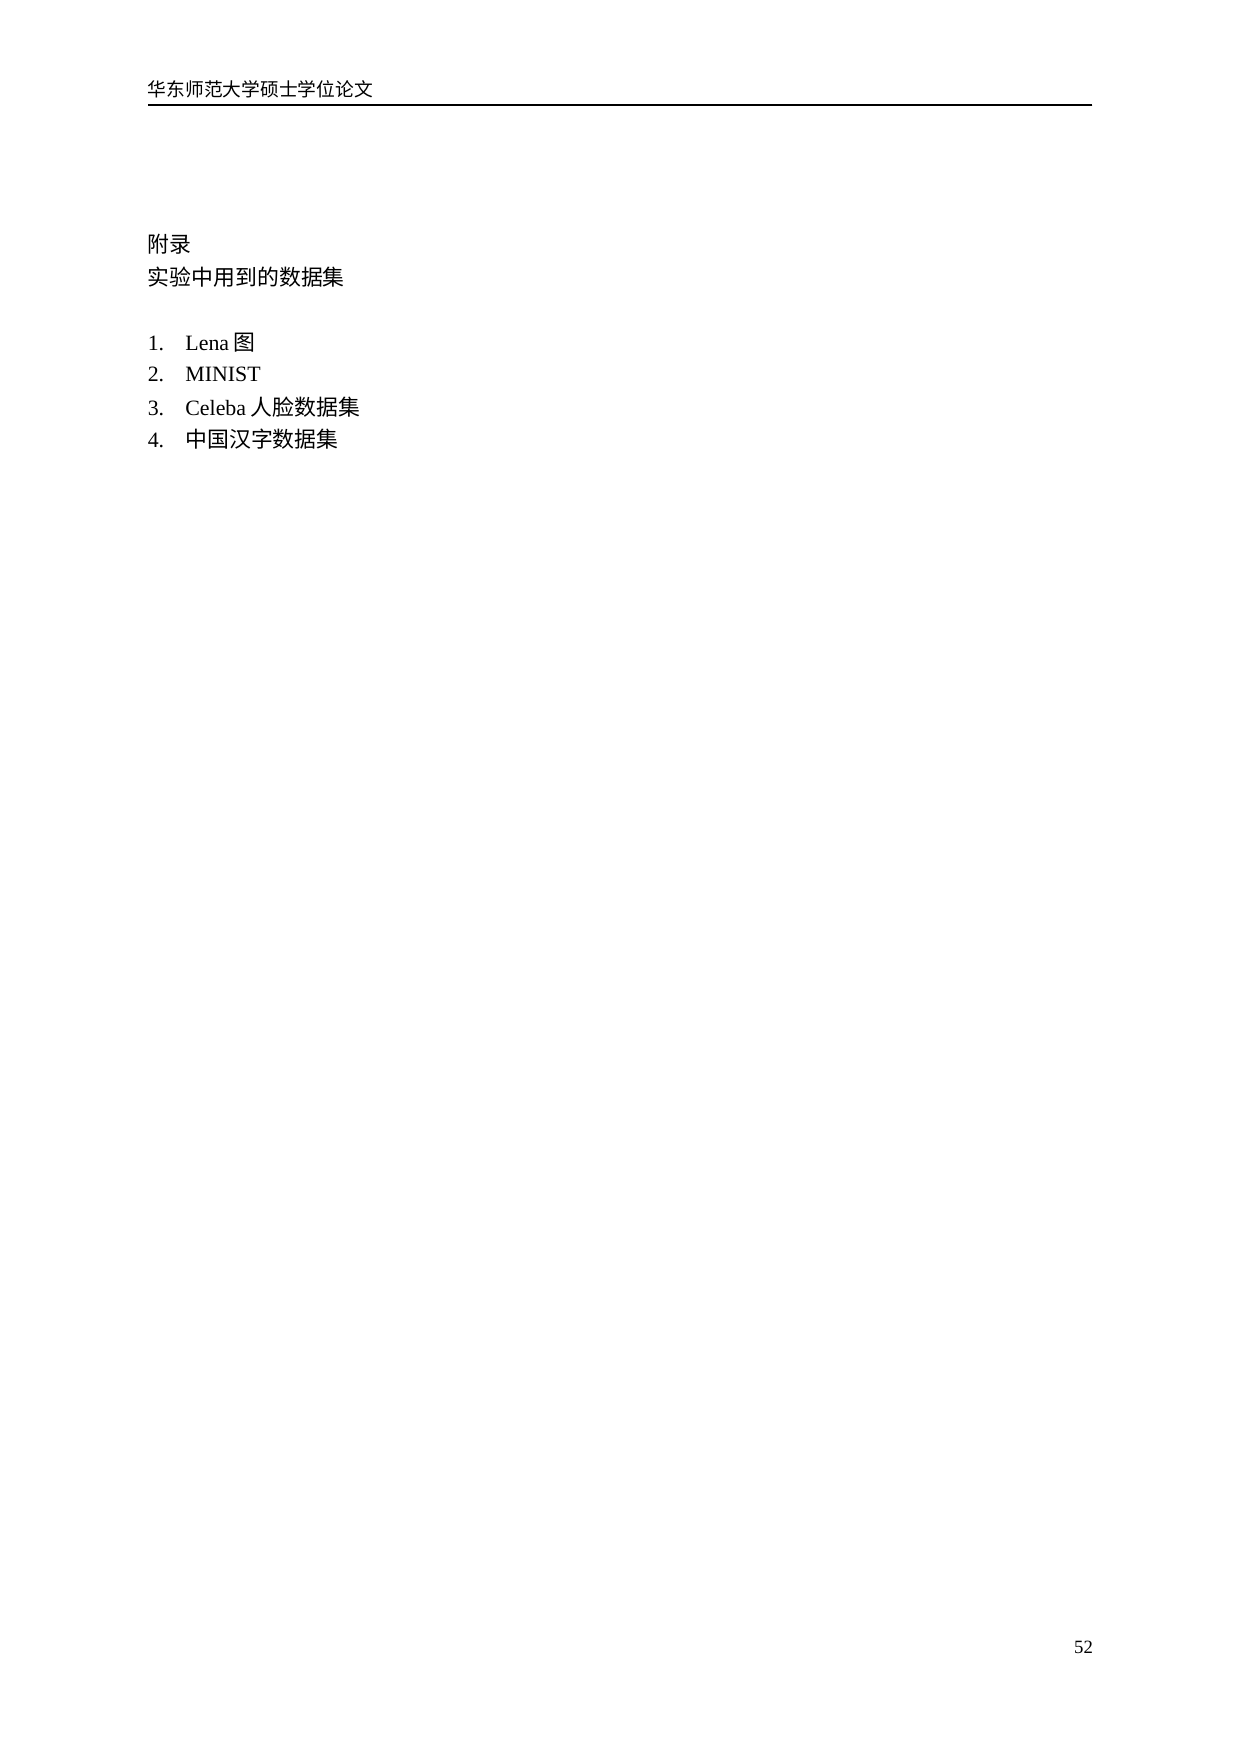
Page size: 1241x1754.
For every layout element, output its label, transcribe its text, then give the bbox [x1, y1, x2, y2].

list MINIST [148, 357, 1092, 389]
list 中国汉字数据集 [148, 422, 1092, 454]
list Celeba人脸数据集 [148, 389, 1092, 422]
text 实验中用到的数据集 [148, 259, 1092, 292]
text 附录 [148, 227, 1092, 259]
list Lena图 [148, 324, 1092, 357]
